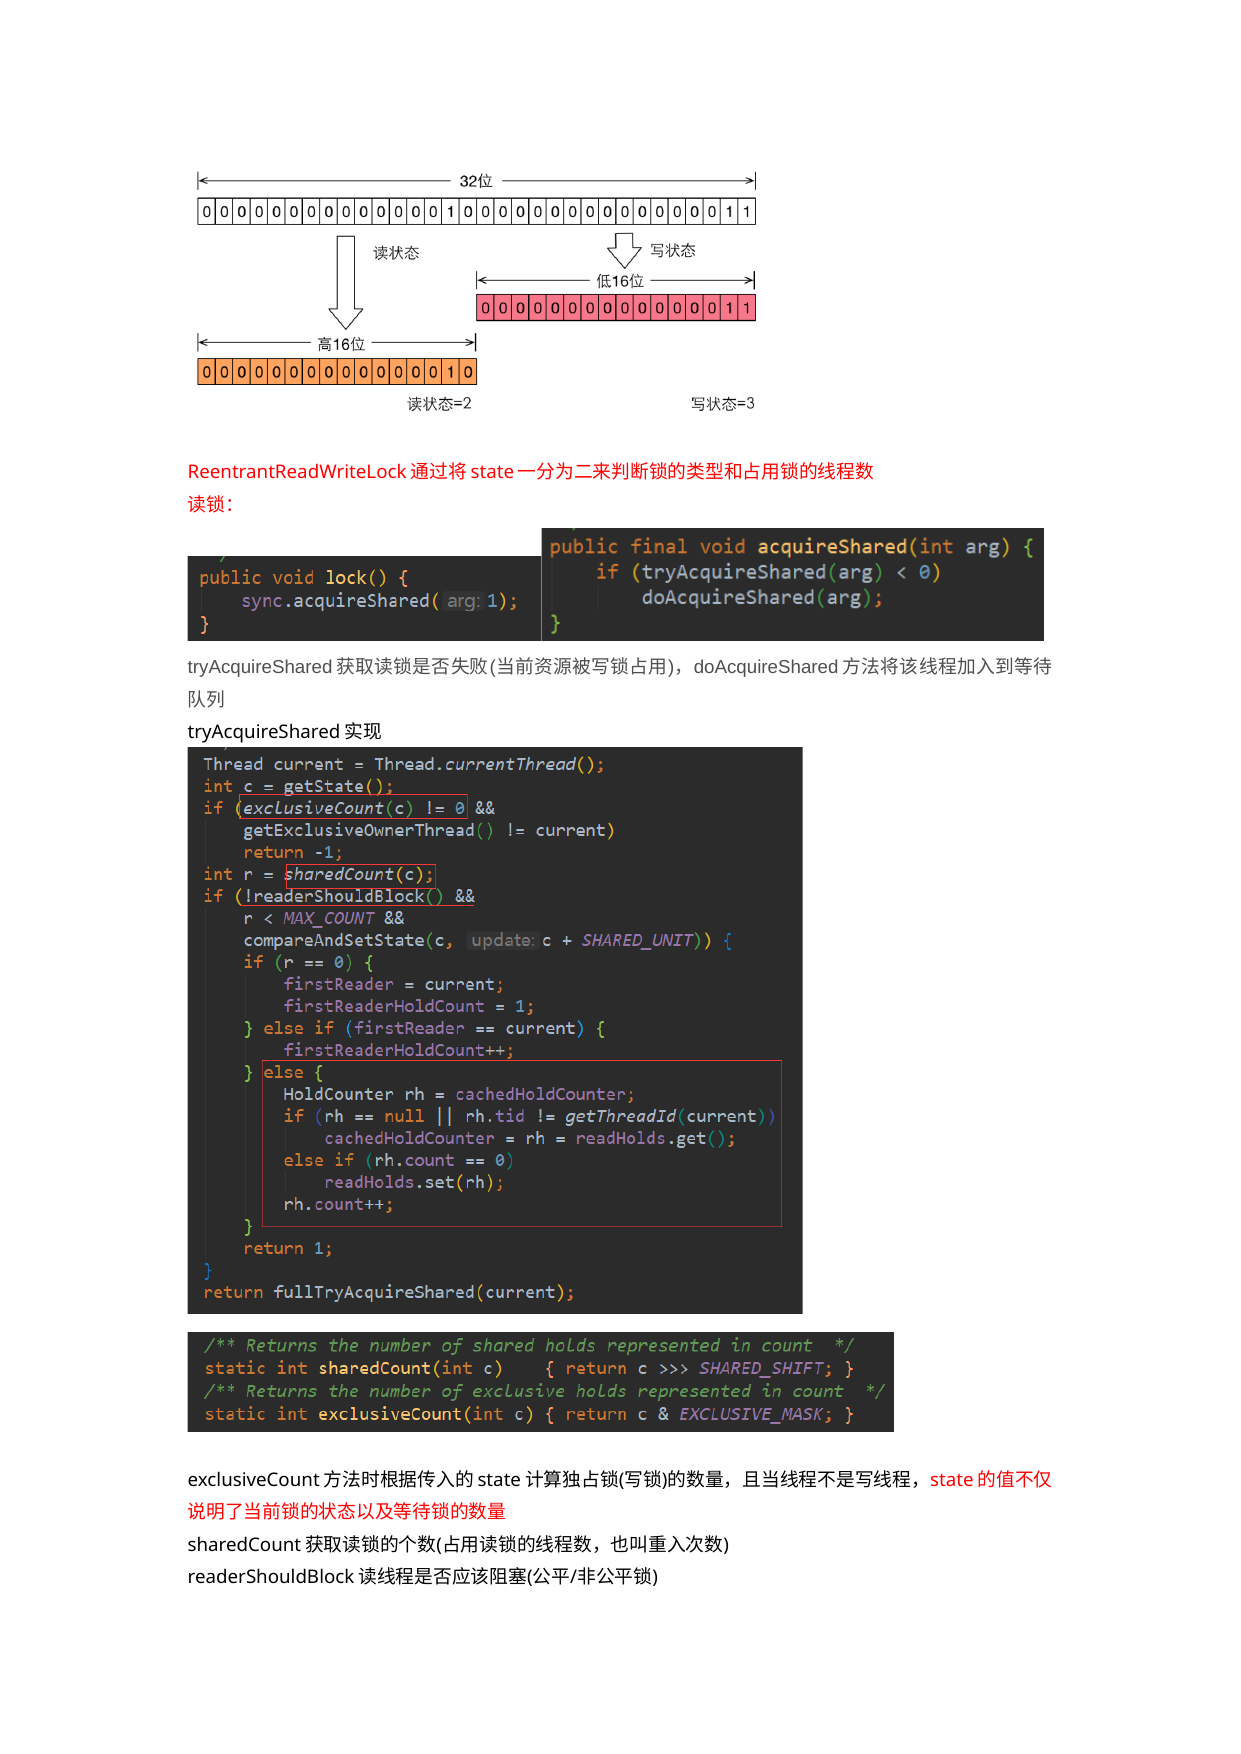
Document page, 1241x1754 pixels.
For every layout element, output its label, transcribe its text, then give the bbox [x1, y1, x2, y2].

text ReentrantReadWriteLock通过将state一分为二来判断锁的类型和占用锁的线程数 [187, 454, 1053, 487]
text exclusiveCount方法时根据传入的state计算独占锁(写锁)的数量，且当线程不是写线程，state的值不仅说明了当前锁的状态以及等待锁的数量 [187, 1462, 1053, 1527]
text tryAcquireShared实现 [187, 714, 1053, 747]
text tryAcquireShared获取读锁是否失败(当前资源被写锁占用)，doAcquireShared方法将该线程加入到等待队列 [187, 649, 1053, 714]
text readerShouldBlock读线程是否应该阻塞(公平/非公平锁) [187, 1559, 1053, 1592]
picture [187, 162, 774, 428]
picture [187, 747, 803, 1314]
text sharedCount获取读锁的个数(占用读锁的线程数，也叫重入次数) [187, 1527, 1053, 1559]
picture [187, 528, 1044, 641]
picture [187, 1332, 894, 1432]
text 读锁： [187, 487, 1053, 519]
